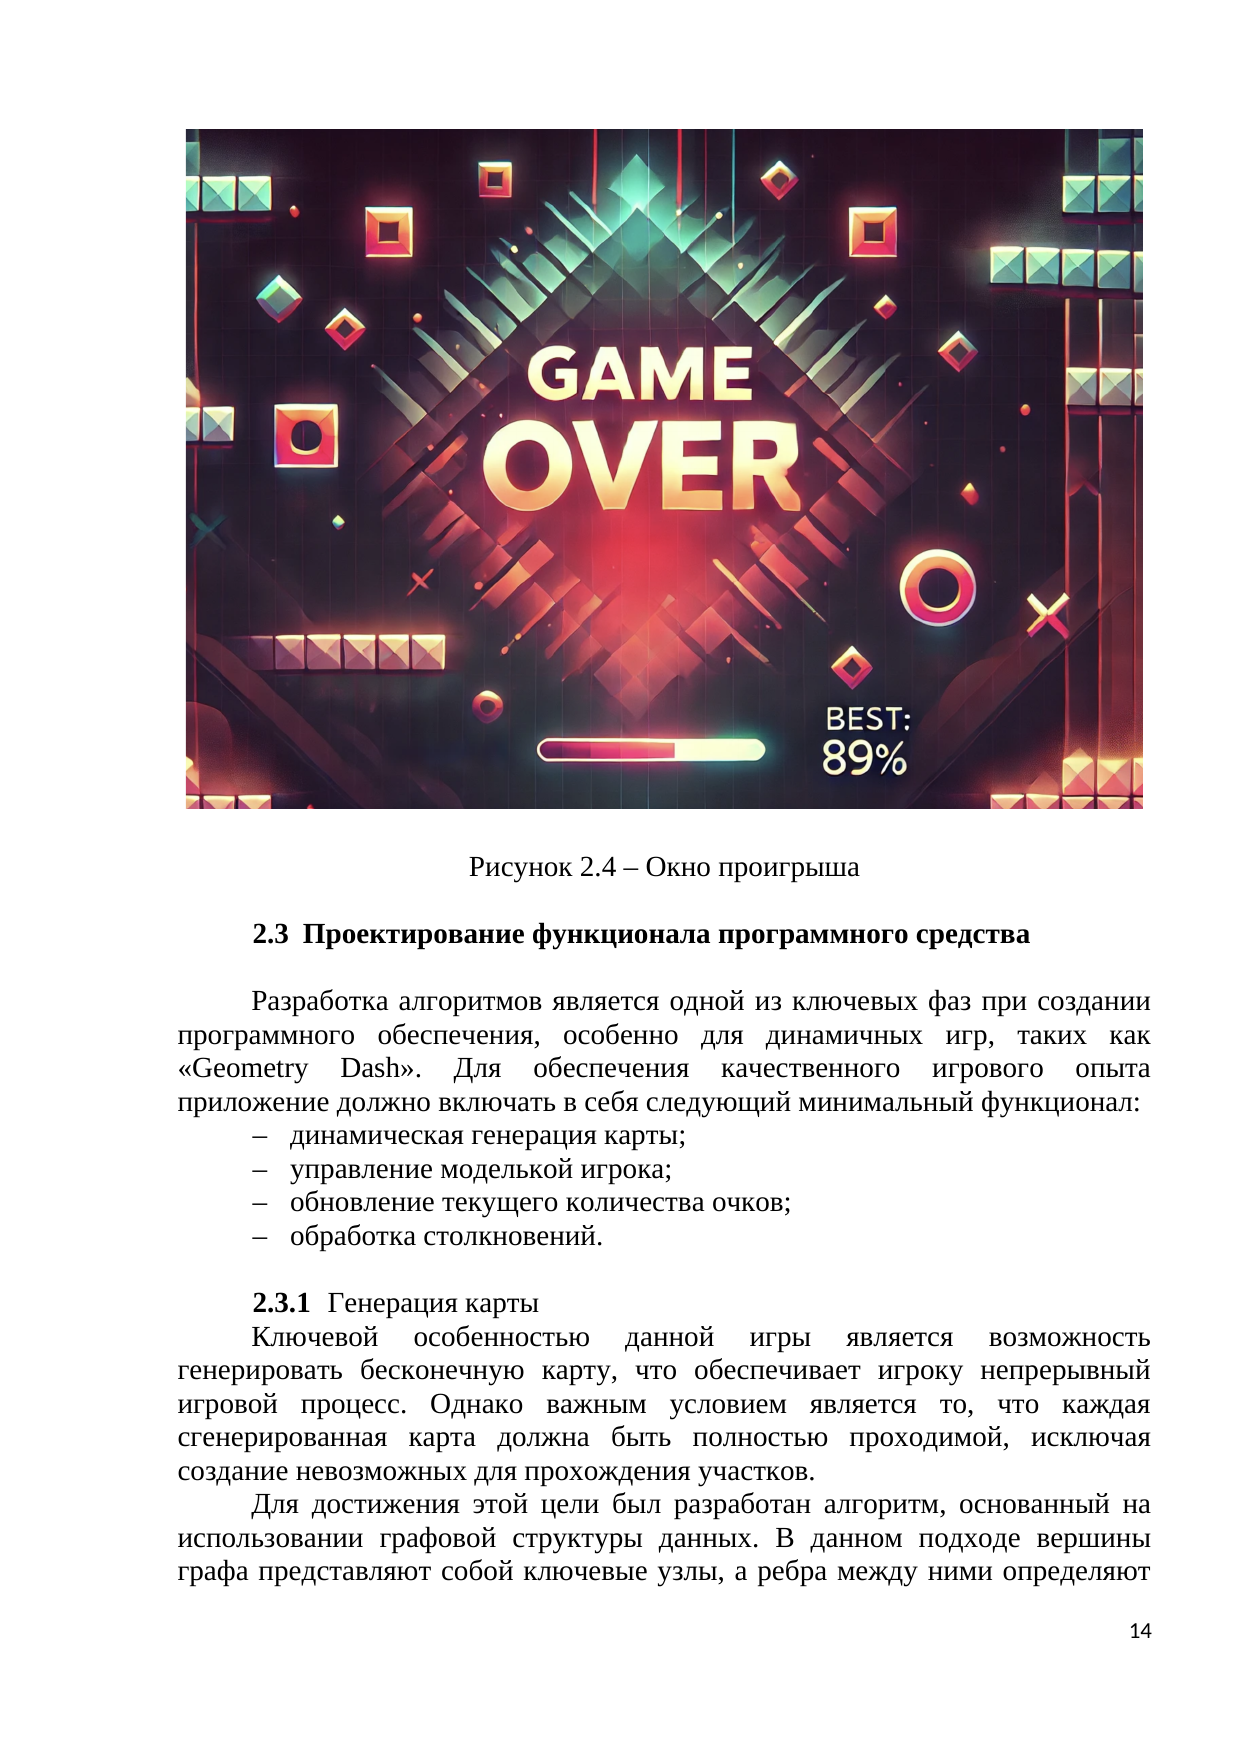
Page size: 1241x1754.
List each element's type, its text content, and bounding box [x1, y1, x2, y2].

subtitle Проектирование функционала программного средства [252, 916, 1152, 950]
list обработка столкновений. [252, 1218, 1152, 1252]
list обновление текущего количества очков; [252, 1184, 1152, 1218]
list управление моделькой игрока; [252, 1151, 1152, 1184]
picture [185, 129, 1143, 809]
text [177, 1486, 1152, 1587]
list динамическая генерация карты; [252, 1117, 1152, 1151]
text Рисунок 2.4 – Окно проигрыша [177, 849, 1152, 883]
text Ключевой особенностью данной игры является возможность генерировать бесконечную карту, что обеспечивает игроку непрерывный игровой процесс. Однако важным условием является то, что каждая сгенерированная карта должна быть полностью проходимой, исключая создание невозможных для прохождения участков. [177, 1319, 1152, 1486]
subtitle Генерация карты [252, 1285, 1152, 1319]
text Разработка алгоритмов является одной из ключевых фаз при создании программного обеспечения, особенно для динамичных игр, таких как «Geometry Dash». Для обеспечения качественного игрового опыта приложение должно включать в себя следующий минимальный функционал: [177, 983, 1152, 1117]
